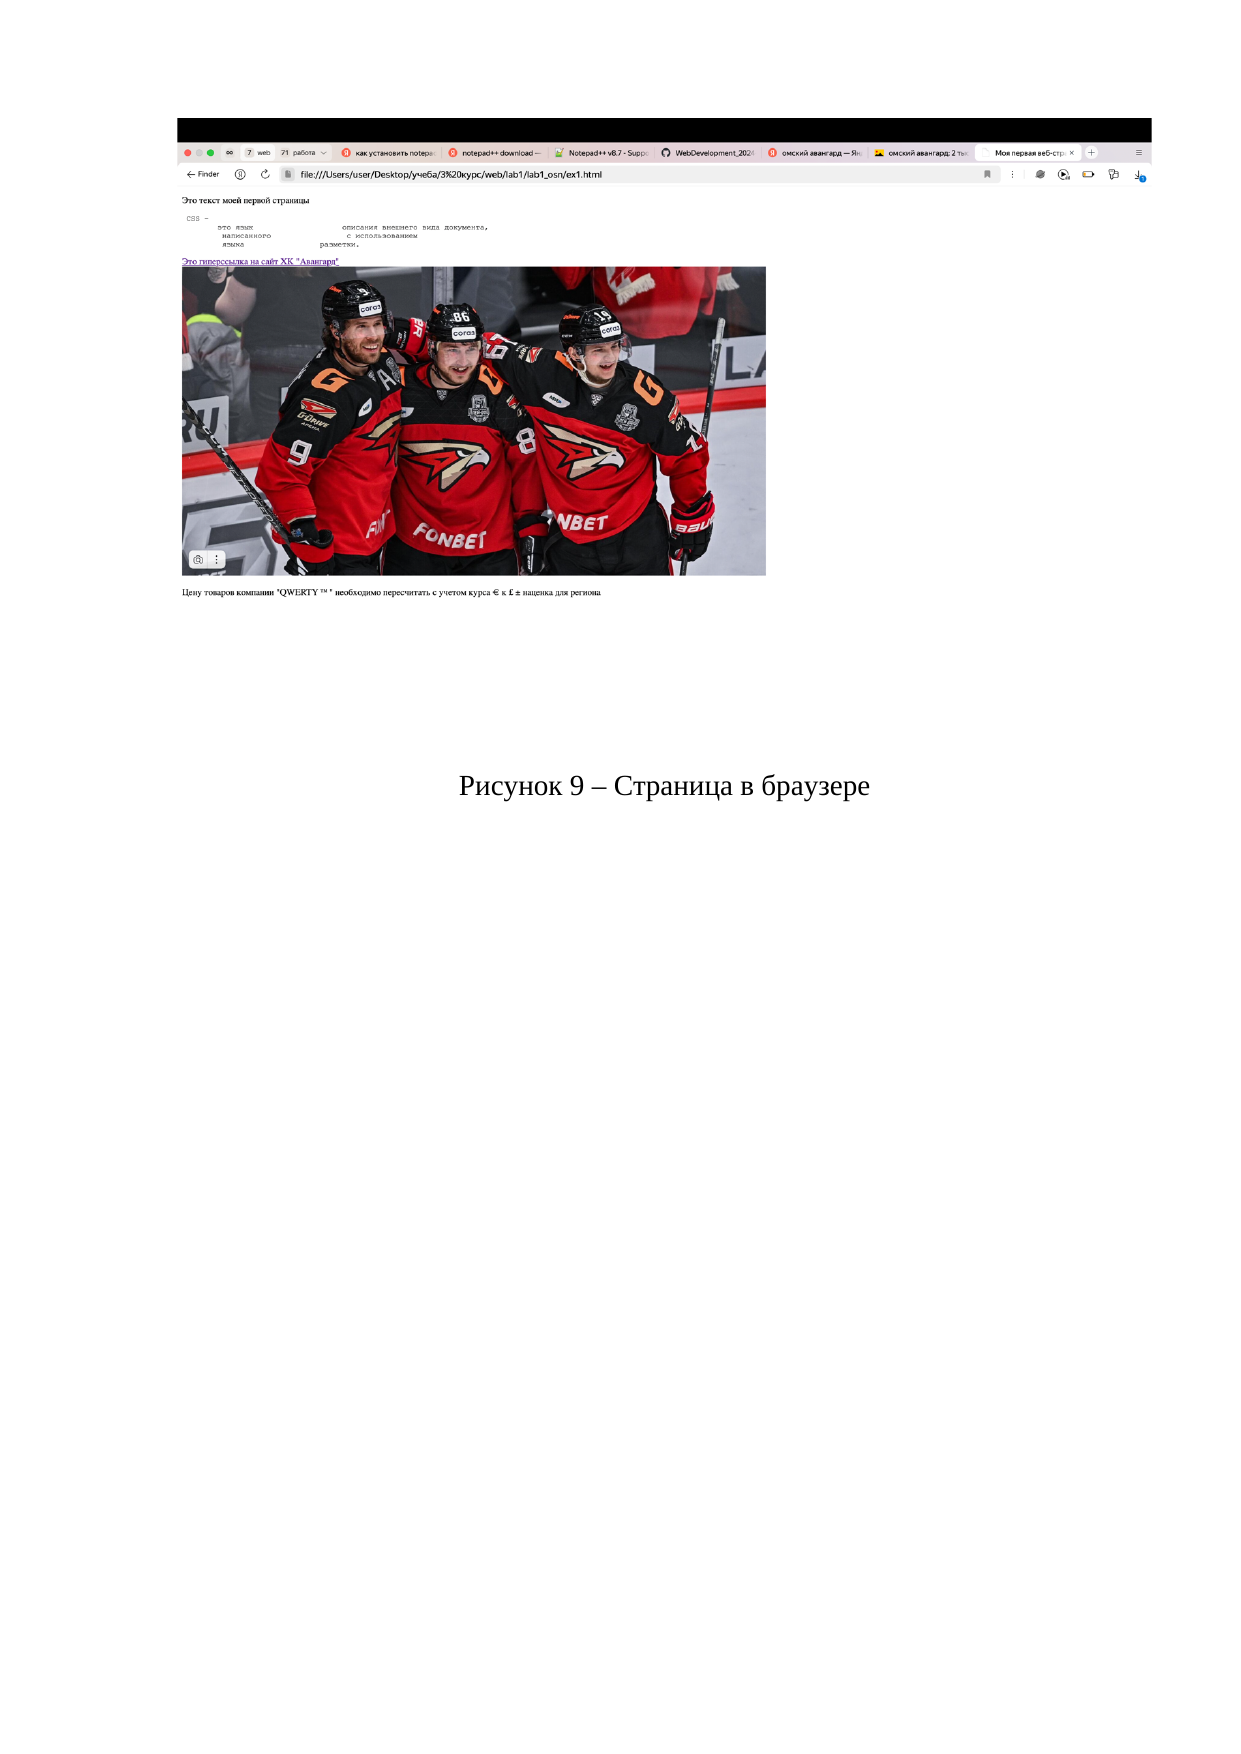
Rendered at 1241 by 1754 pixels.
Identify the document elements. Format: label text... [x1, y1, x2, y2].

picture [177, 118, 1152, 752]
text Рисунок 9 – Cтраница в браузере [177, 768, 1152, 802]
